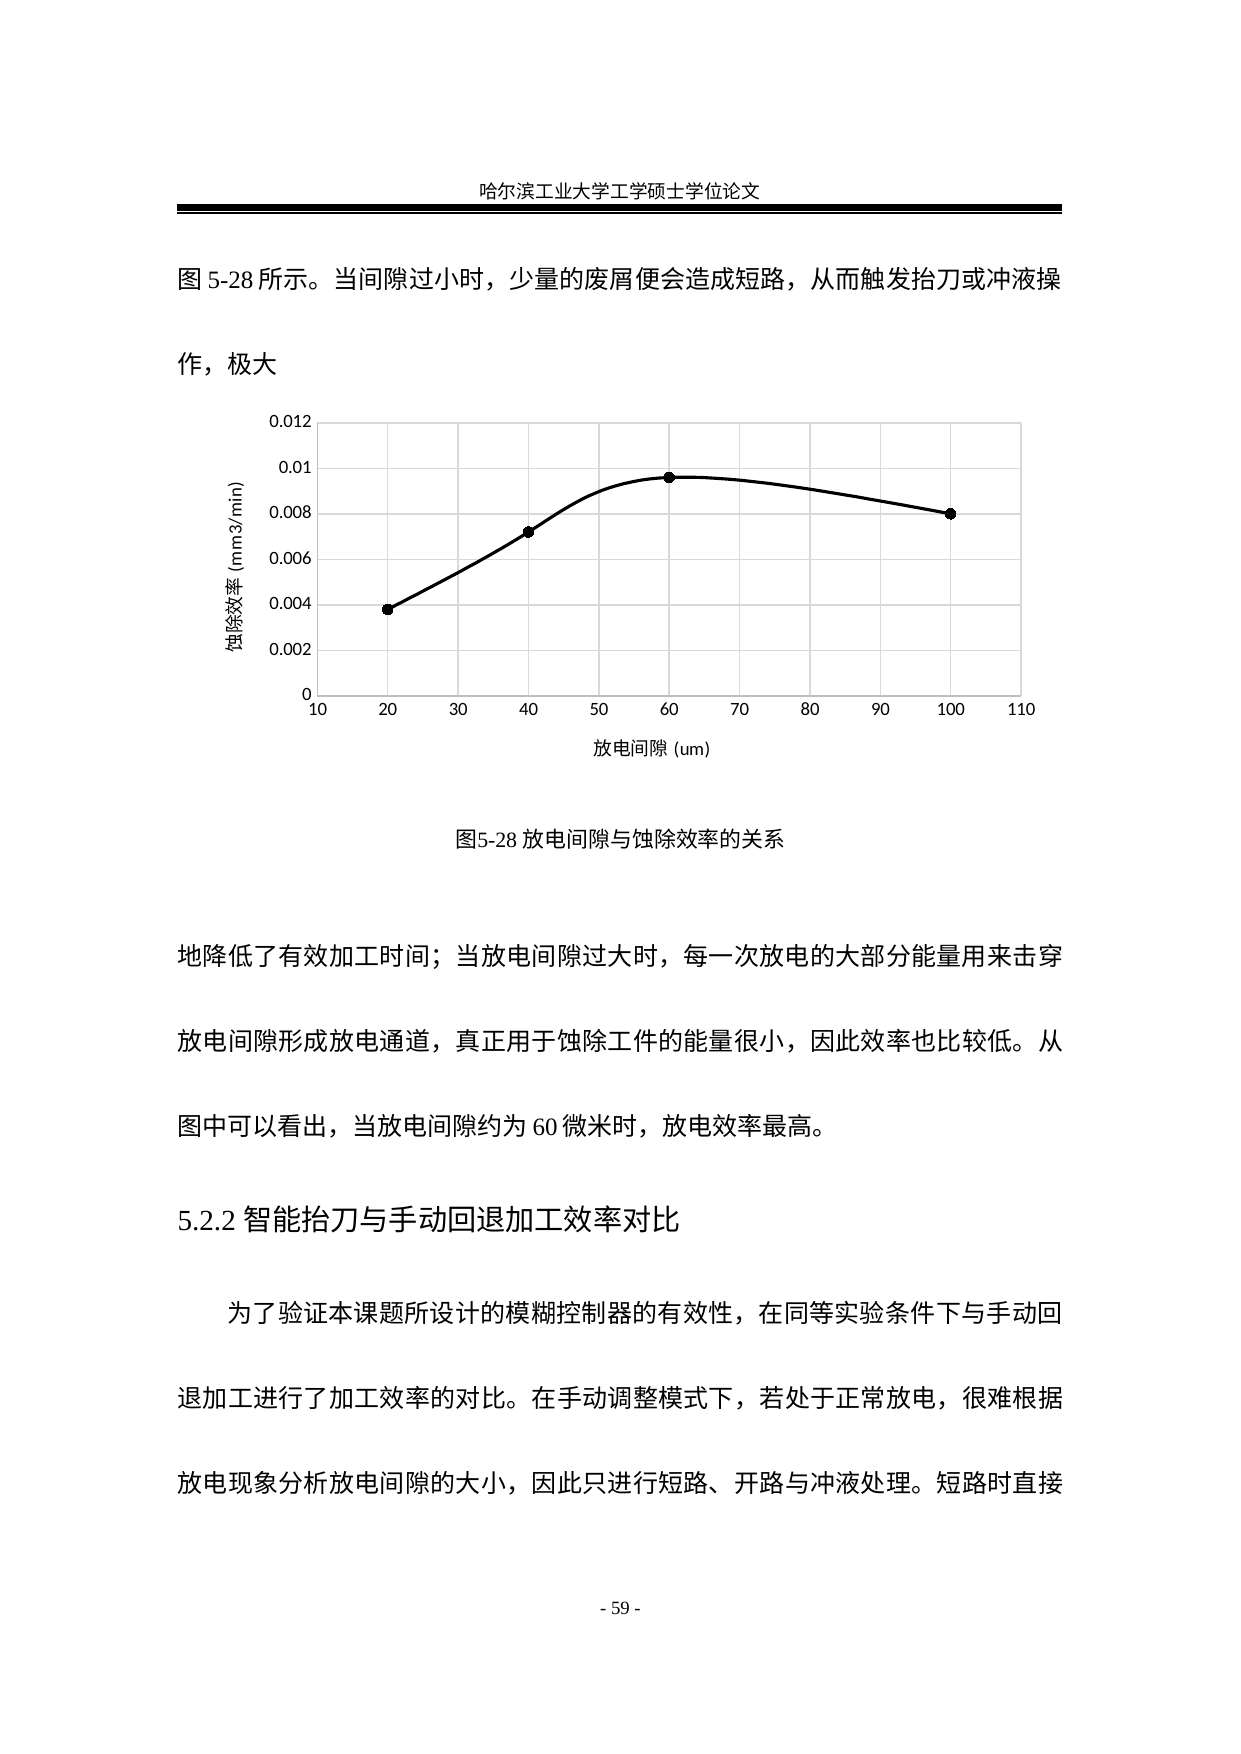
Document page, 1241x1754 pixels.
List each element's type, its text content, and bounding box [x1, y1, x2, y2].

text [177, 1277, 1063, 1515]
subtitle 智能抬刀与手动回退加工效率对比 [177, 1184, 1063, 1252]
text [177, 244, 1063, 397]
text 地降低了有效加工时间；当放电间隙过大时，每一次放电的大部分能量用来击穿放电间隙形成放电通道，真正用于蚀除工件的能量很小，因此效率也比较低。从图中可以看出，当放电间隙约为60微米时，放电效率最高。 [177, 920, 1063, 1158]
